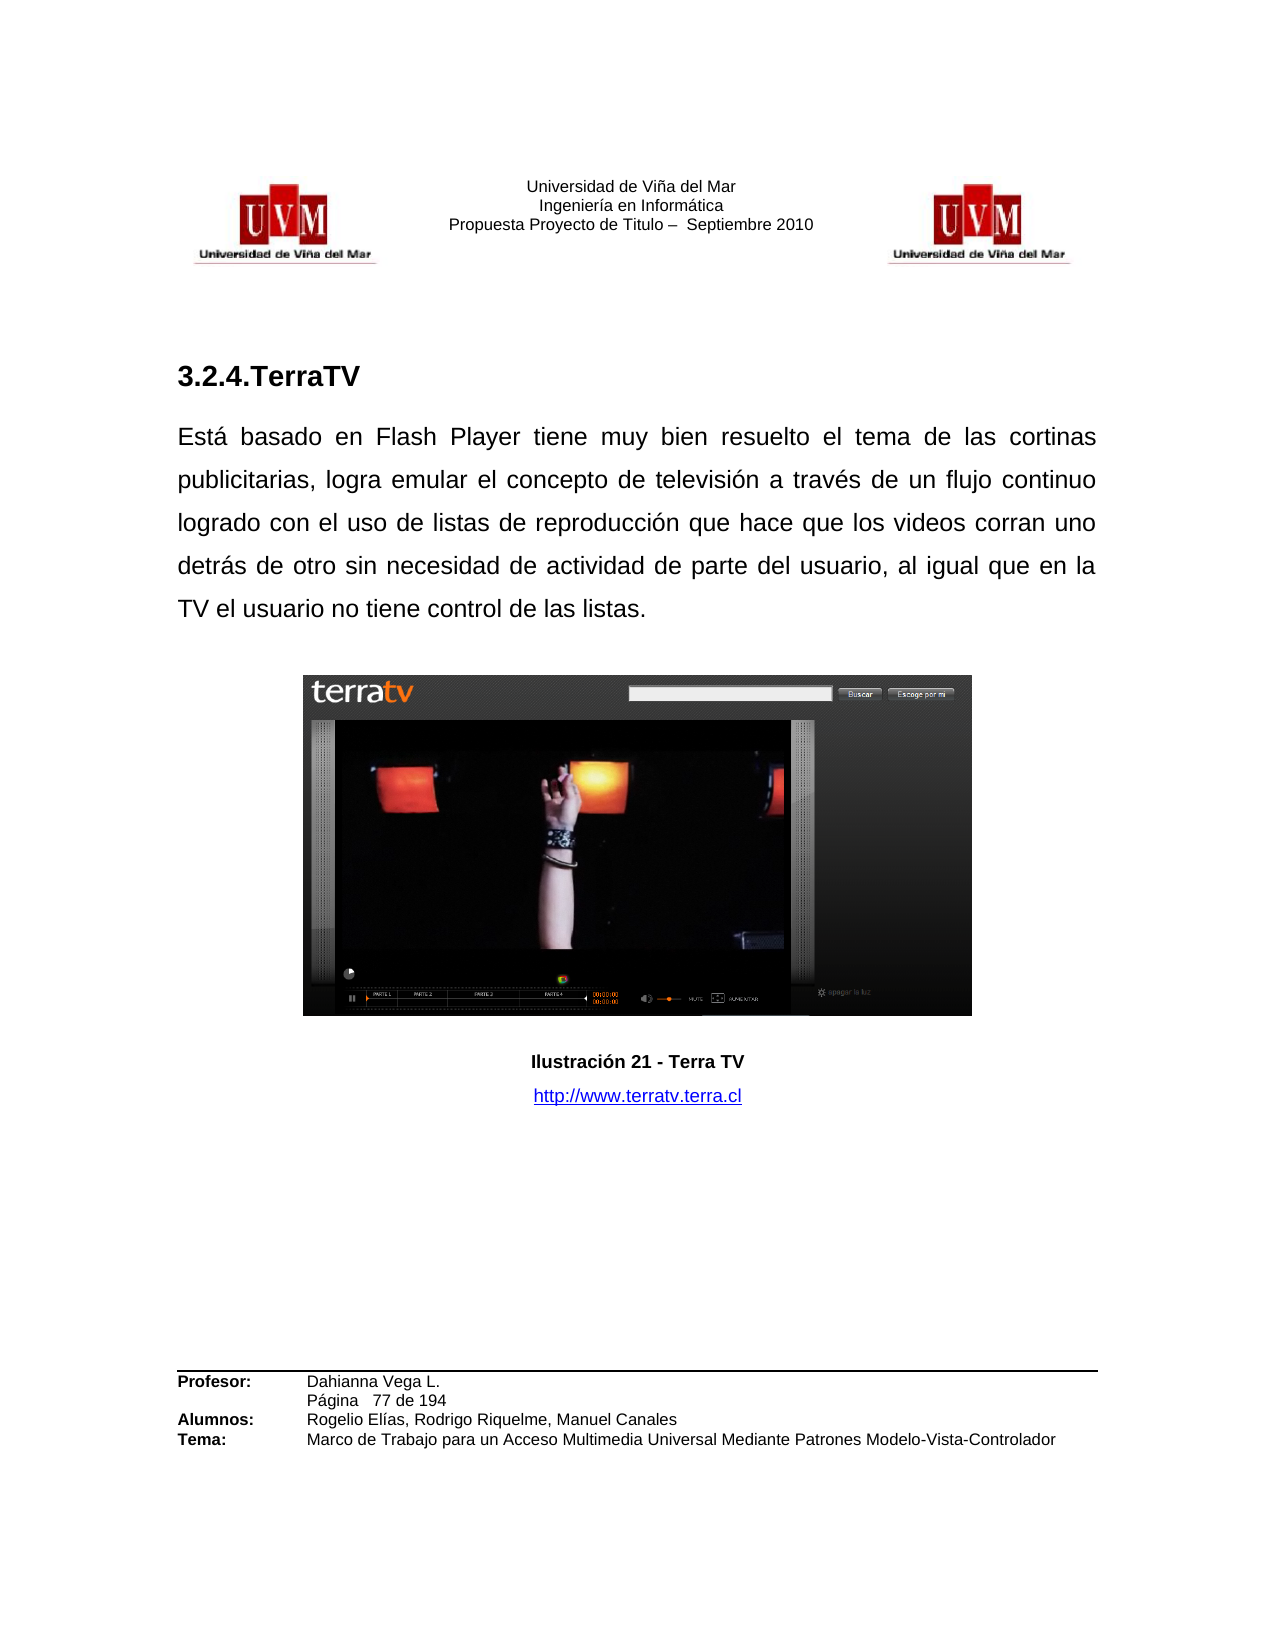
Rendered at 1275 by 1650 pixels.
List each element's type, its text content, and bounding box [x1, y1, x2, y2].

picture [177, 176, 390, 267]
text Ilustración 21 - Terra TV [177, 1051, 1098, 1073]
picture [303, 658, 972, 1016]
text Está basado en Flash Player tiene muy bien resuelto el tema de las cortinas publicitarias, logra emular el concepto de televisión a través de un flujo continuo logrado con el uso de listas de reproducción que hace que los videos corran uno detrás de otro sin necesidad de actividad de parte del usuario, al igual que en la TV el usuario no tiene control de las listas. [177, 422, 1098, 623]
picture [871, 176, 1084, 267]
text http://www.terratv.terra.cl [177, 1085, 1098, 1107]
subtitle 3.2.4.TerraTV [177, 359, 1098, 392]
